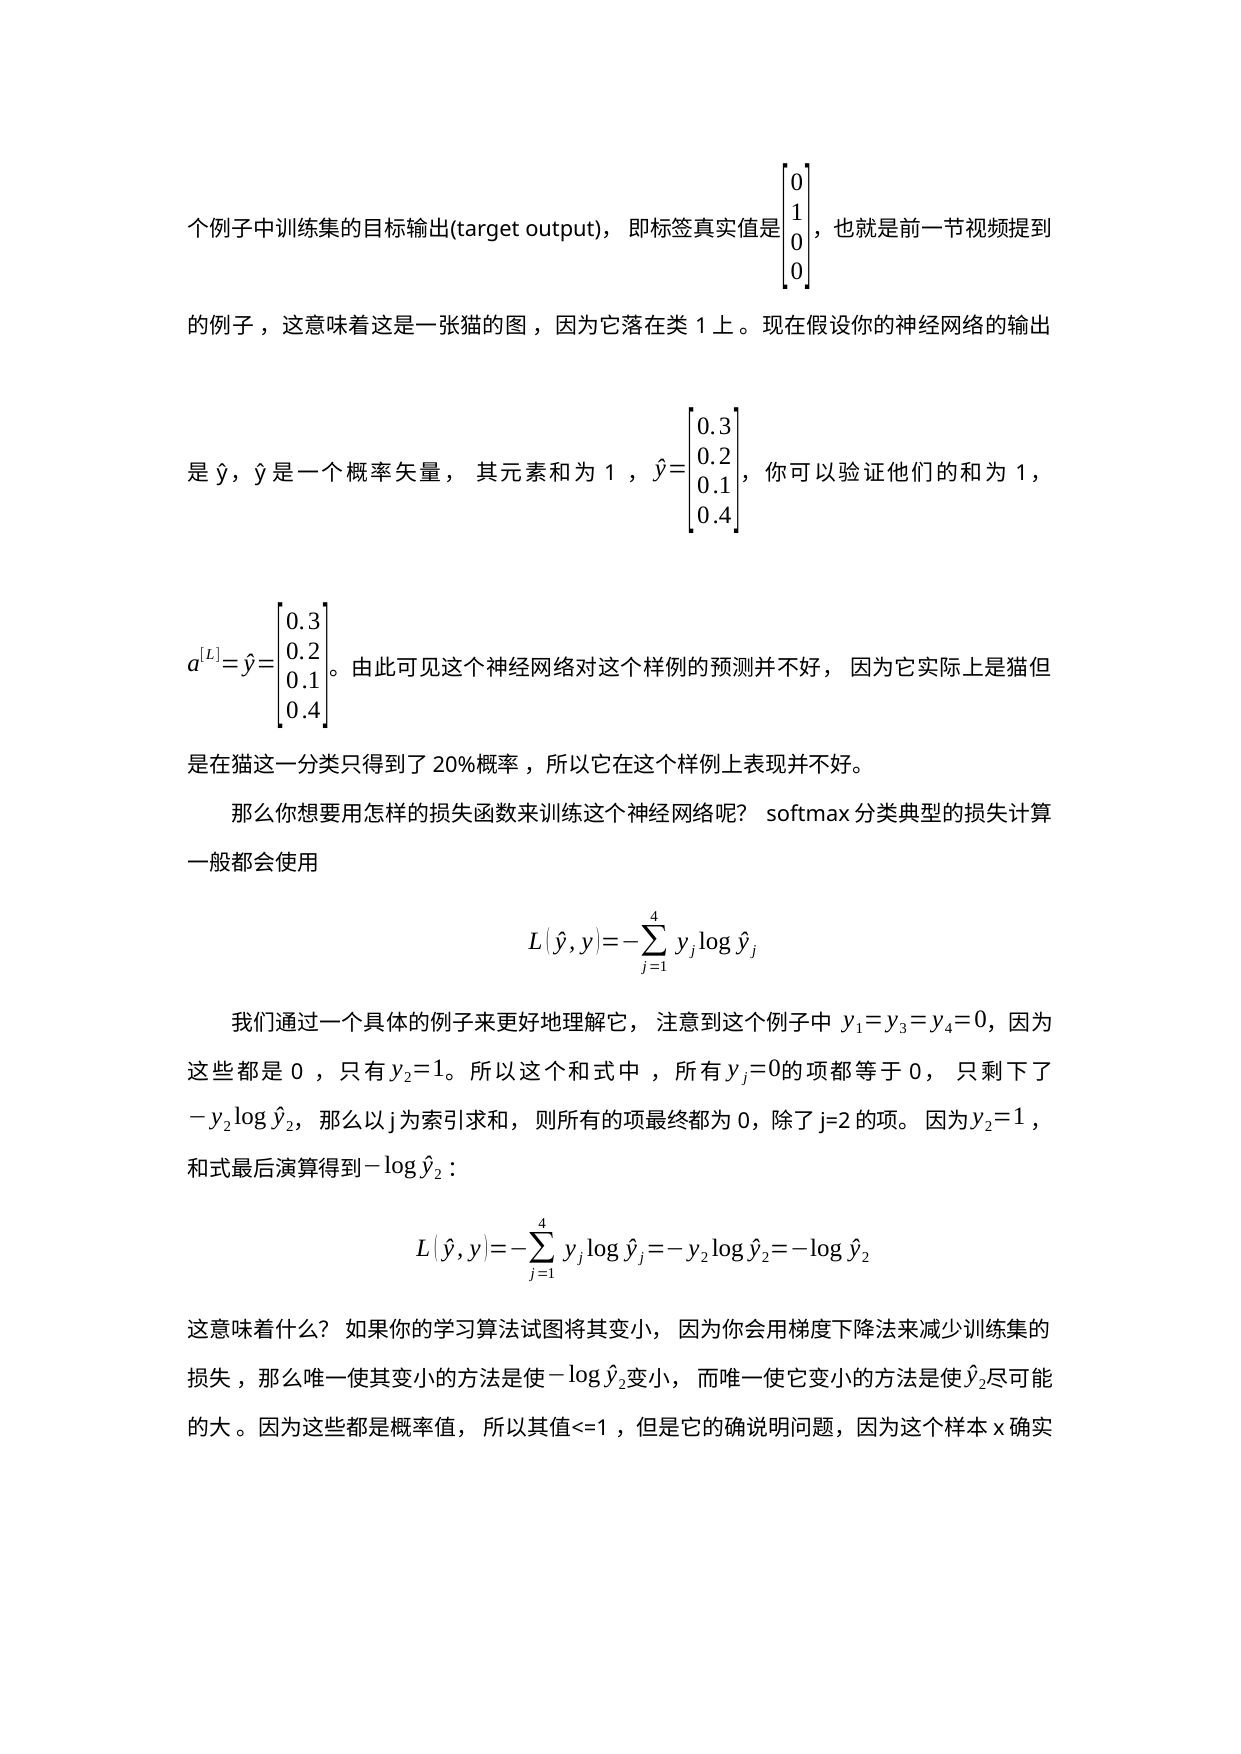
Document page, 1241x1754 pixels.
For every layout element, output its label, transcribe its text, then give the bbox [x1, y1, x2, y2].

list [187, 1312, 1053, 1442]
list 我们通过一个具体的例子来更好地理解它， 注意到这个例子中 ，因为这些都是0 ，只有。所以这个和式中 ，所有的项都等于0， 只剩下了 ， 那么以j为索引求和， 则所有的项最终都为0，除了j=2的项。 因为 ，和式最后演算得到 ： [187, 1005, 1053, 1183]
list 那么你想要用怎样的损失函数来训练这个神经网络呢？ softmax分类典型的损失计算 一般都会使用 [187, 795, 1053, 877]
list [187, 162, 1053, 779]
